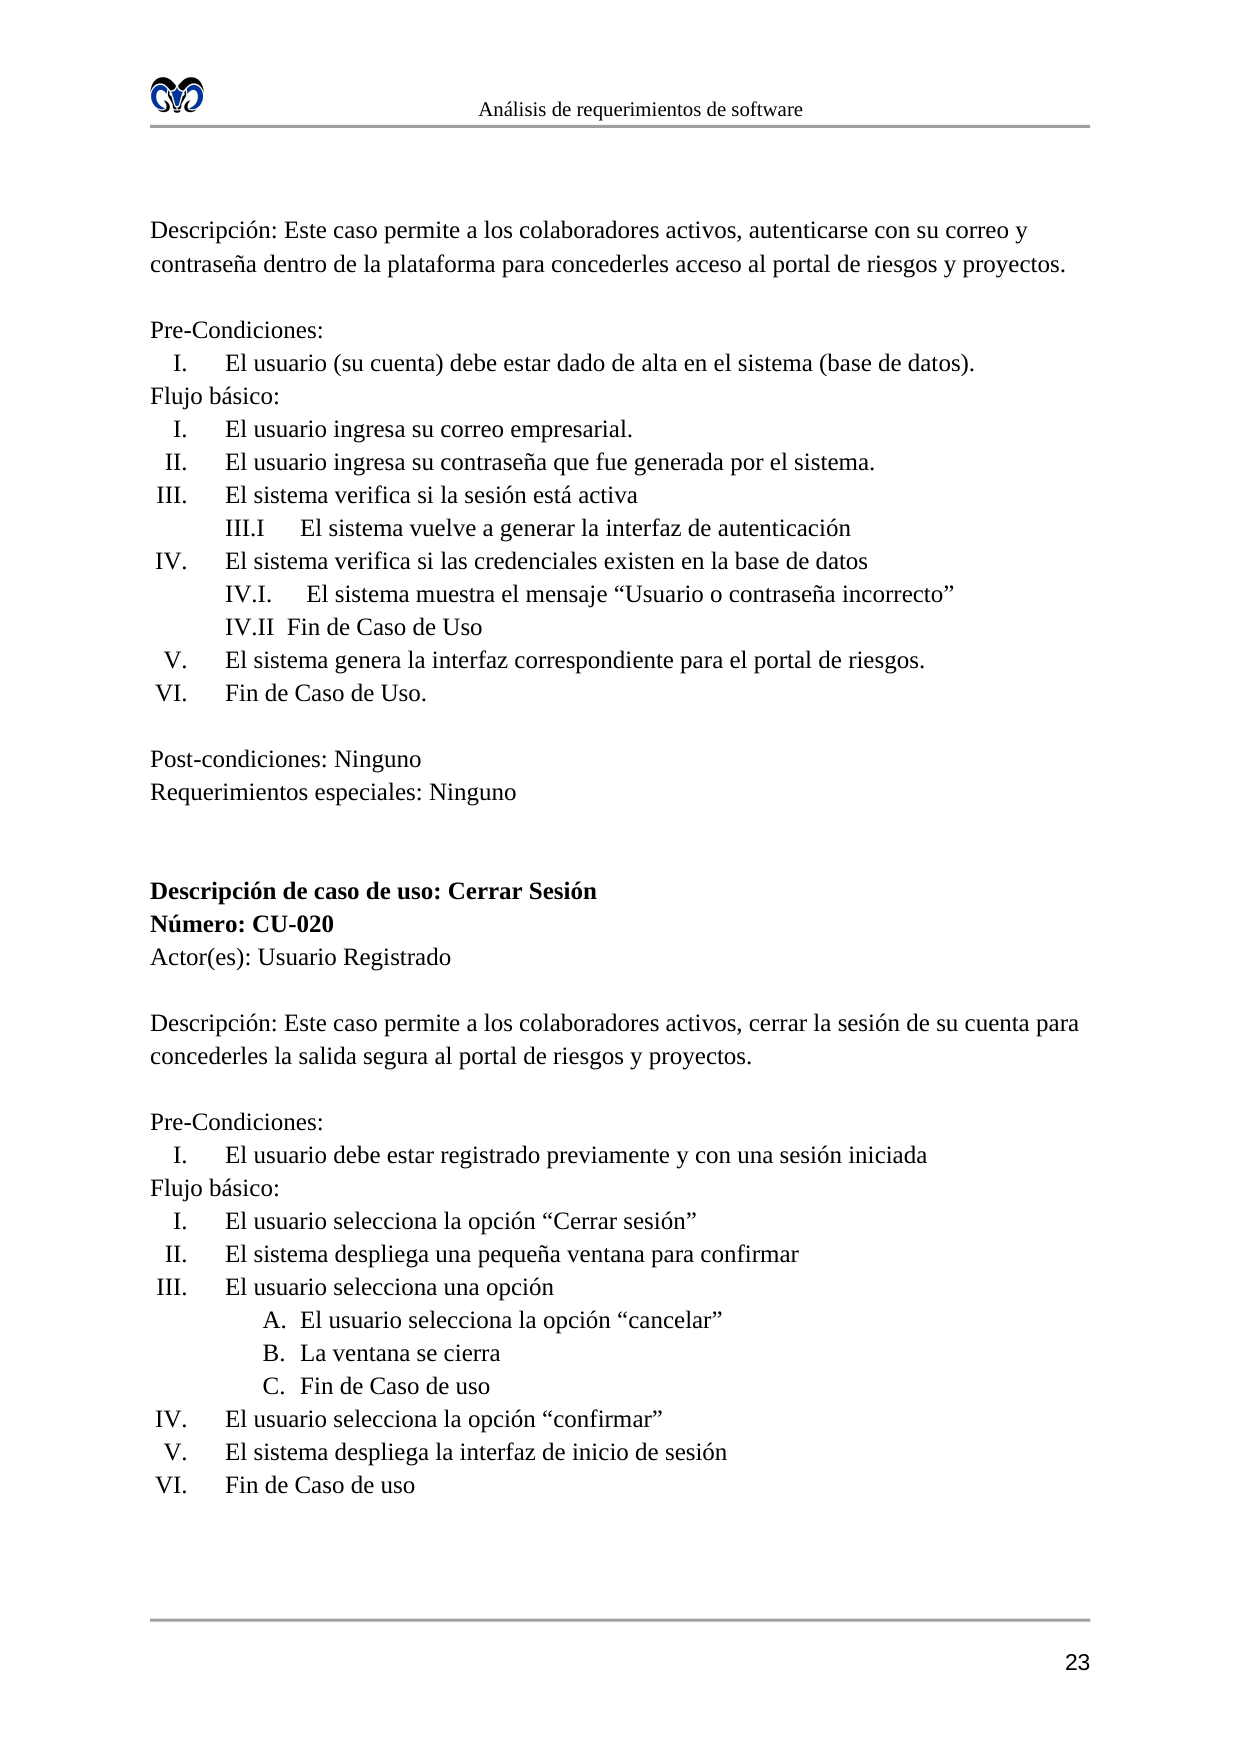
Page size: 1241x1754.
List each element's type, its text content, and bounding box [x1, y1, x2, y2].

list El sistema genera la interfaz correspondiente para el portal de riesgos. [187, 645, 1090, 674]
list Fin de Caso de uso [187, 1470, 1090, 1499]
text Flujo básico: [150, 381, 1090, 409]
text Actor(es): Usuario Registrado [150, 942, 1090, 971]
text Descripción: Este caso permite a los colaboradores activos, cerrar la sesión de su cuenta para concederles la salida segura al portal de riesgos y proyectos. [150, 1008, 1090, 1070]
list El usuario (su cuenta) debe estar dado de alta en el sistema (base de datos). [187, 348, 1090, 376]
list El usuario ingresa su correo empresarial. [187, 414, 1090, 442]
text IV.II Fin de Caso de Uso [225, 612, 1090, 641]
list El usuario ingresa su contraseña que fue generada por el sistema. [187, 447, 1090, 476]
text Pre-Condiciones: [150, 1107, 1090, 1136]
list El usuario debe estar registrado previamente y con una sesión iniciada [187, 1140, 1090, 1169]
text IV.I. El sistema muestra el mensaje “Usuario o contraseña incorrecto” [225, 579, 1090, 608]
picture [150, 75, 210, 117]
text Descripción: Este caso permite a los colaboradores activos, autenticarse con su correo y contraseña dentro de la plataforma para concederles acceso al portal de riesgos y proyectos. [150, 216, 1090, 277]
text Flujo básico: [150, 1173, 1090, 1202]
list Fin de Caso de uso [262, 1371, 1090, 1400]
list La ventana se cierra [262, 1338, 1090, 1367]
list El usuario selecciona la opción “Cerrar sesión” [187, 1206, 1090, 1235]
list El usuario selecciona la opción “cancelar” [262, 1305, 1090, 1334]
list El usuario selecciona la opción “confirmar” [187, 1404, 1090, 1433]
text Post-condiciones: Ninguno [150, 744, 1090, 773]
list El usuario selecciona una opción [187, 1272, 1090, 1301]
text Descripción de caso de uso: Cerrar Sesión [150, 876, 1090, 905]
text Número: CU-020 [150, 909, 1090, 938]
text III.I El sistema vuelve a generar la interfaz de autenticación [150, 513, 1090, 542]
list El sistema verifica si las credenciales existen en la base de datos [187, 546, 1090, 574]
list Fin de Caso de Uso. [187, 678, 1090, 707]
list El sistema despliega la interfaz de inicio de sesión [187, 1437, 1090, 1466]
list El sistema despliega una pequeña ventana para confirmar [187, 1239, 1090, 1268]
text Requerimientos especiales: Ninguno [150, 777, 1090, 806]
list El sistema verifica si la sesión está activa [187, 480, 1090, 508]
text Pre-Condiciones: [150, 315, 1090, 343]
